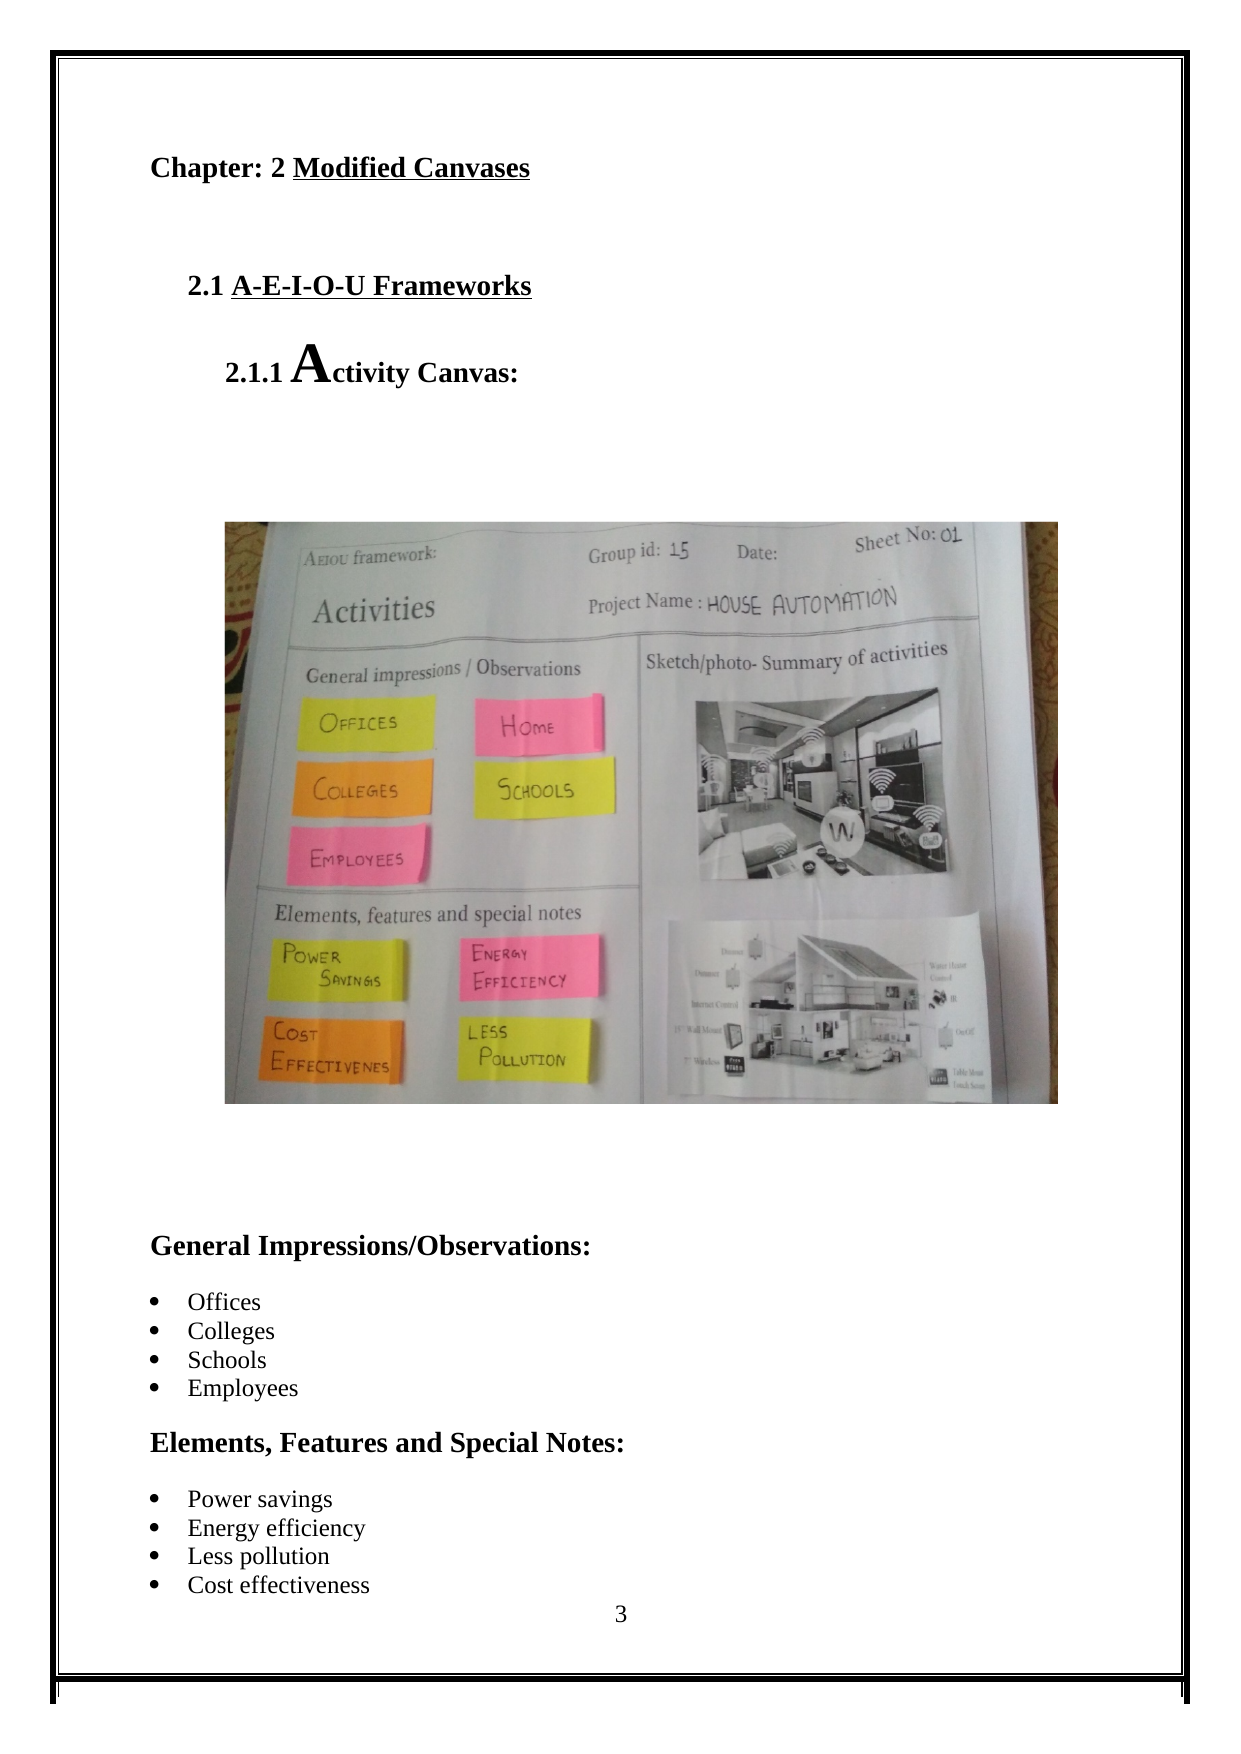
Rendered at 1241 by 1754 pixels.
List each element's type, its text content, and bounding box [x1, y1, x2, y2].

text Chapter: 2 Modified Canvases [150, 150, 1090, 183]
text 2.1 A-E-I-O-U Frameworks [187, 268, 1090, 302]
text 2.1.1 Activity Canvas: [225, 329, 1090, 395]
list Colleges [150, 1316, 1090, 1345]
list Energy efficiency [150, 1513, 1090, 1541]
list Cost effectiveness [150, 1570, 1090, 1599]
list Less pollution [150, 1541, 1090, 1570]
list Power savings [150, 1484, 1090, 1513]
text 3 [150, 1599, 1092, 1628]
list Offices [150, 1287, 1090, 1316]
list Schools [150, 1345, 1090, 1373]
picture [173, 426, 1058, 1104]
text Elements, Features and Special Notes: [150, 1425, 1090, 1458]
list Employees [150, 1373, 1090, 1402]
text General Impressions/Observations: [150, 1228, 1090, 1262]
